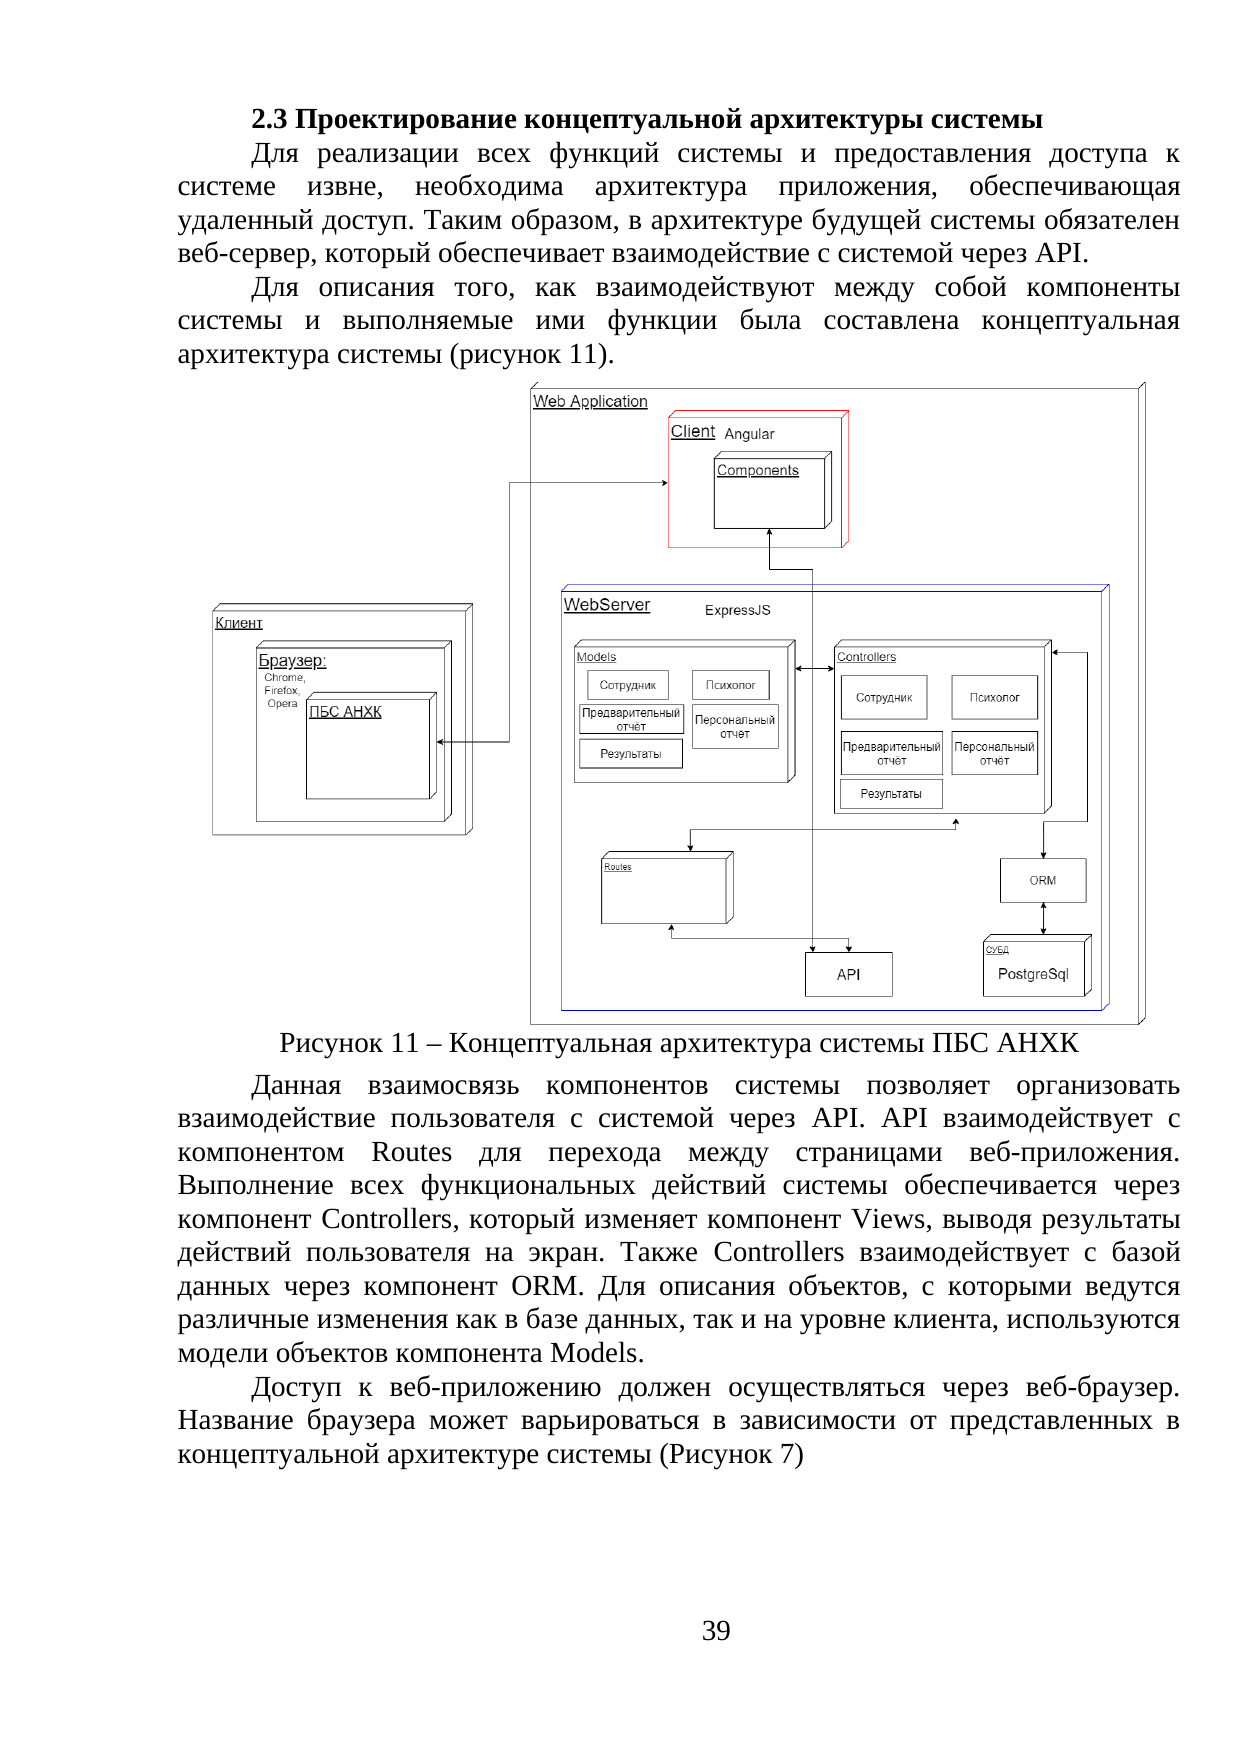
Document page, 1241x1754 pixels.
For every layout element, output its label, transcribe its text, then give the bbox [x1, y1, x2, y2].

text Для описания того, как взаимодействуют между собой компоненты системы и выполняемые ими функции была составлена концептуальная архитектура системы (рисунок 11). [177, 269, 1181, 369]
text Доступ к веб-приложению должен осуществляться через веб-браузер. Название браузера может варьироваться в зависимости от представленных в концептуальной архитектуре системы (Рисунок 7) [177, 1369, 1181, 1469]
subtitle 2.3 Проектирование концептуальной архитектуры системы [177, 101, 1181, 135]
picture [212, 382, 1146, 1025]
text Для реализации всех функций системы и предоставления доступа к системе извне, необходима архитектура приложения, обеспечивающая удаленный доступ. Таким образом, в архитектуре будущей системы обязателен веб-сервер, который обеспечивает взаимодействие с системой через API. [177, 135, 1181, 269]
text Рисунок 11 – Концептуальная архитектура системы ПБС АНХК [177, 1025, 1181, 1058]
text Данная взаимосвязь компонентов системы позволяет организовать взаимодействие пользователя с системой через API. API взаимодействует с компонентом Routes для перехода между страницами веб-приложения. Выполнение всех функциональных действий системы обеспечивается через компонент Controllers, который изменяет компонент Views, выводя результаты действий пользователя на экран. Также Controllers взаимодействует с базой данных через компонент ORM. Для описания объектов, с которыми ведутся различные изменения как в базе данных, так и на уровне клиента, используются модели объектов компонента Models. [177, 1067, 1181, 1369]
